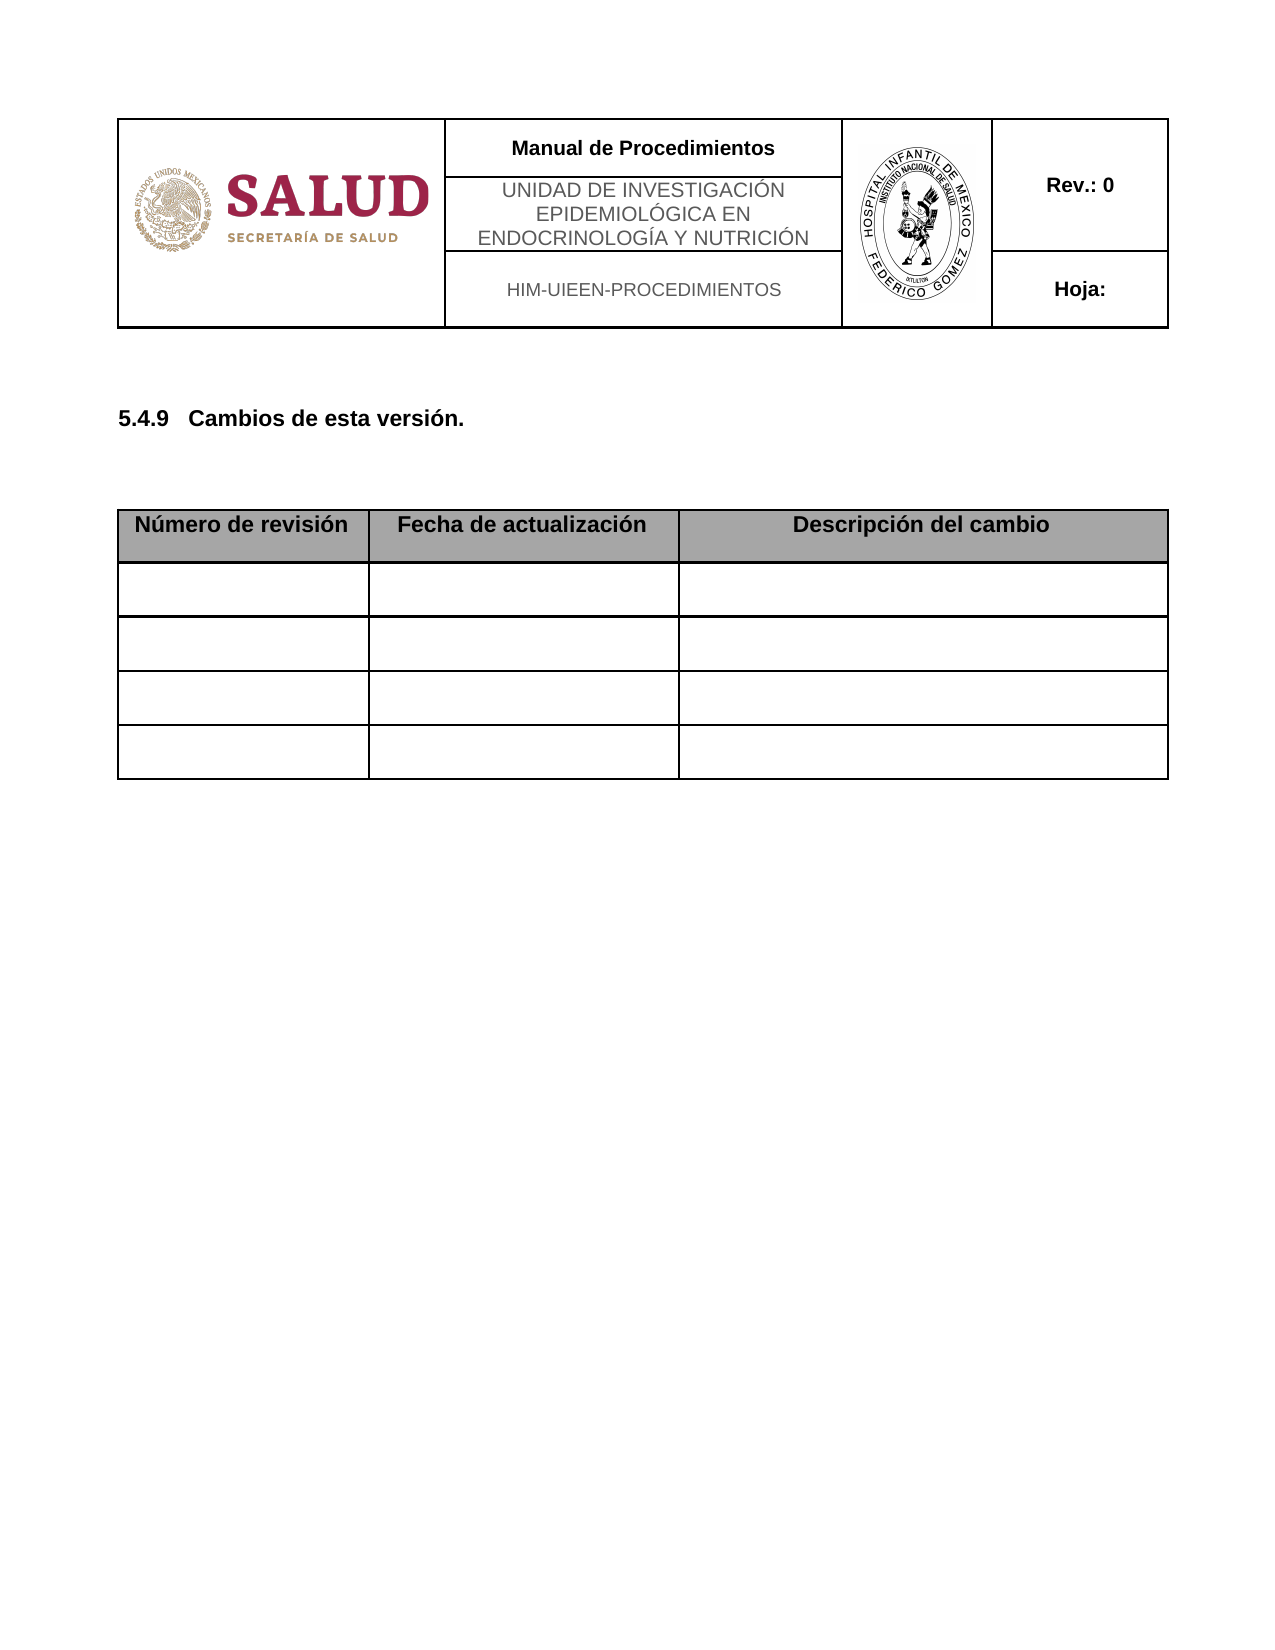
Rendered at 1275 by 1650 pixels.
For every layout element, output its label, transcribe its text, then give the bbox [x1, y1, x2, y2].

table_cell [119, 564, 368, 615]
table_cell [370, 618, 678, 669]
table_cell [119, 672, 368, 723]
table_header Fecha de actualización [370, 511, 678, 561]
table_cell [370, 564, 678, 615]
picture [134, 168, 429, 252]
table_cell [119, 726, 368, 778]
table_cell [680, 726, 1167, 778]
table_header Descripción del cambio [680, 511, 1167, 561]
table_cell [119, 618, 368, 669]
table_cell [370, 672, 678, 723]
table_cell [680, 618, 1167, 669]
picture [857, 144, 977, 303]
table_cell [680, 564, 1167, 615]
table_cell [680, 672, 1167, 723]
table_header Número de revisión [119, 511, 368, 561]
text 5.4.9 Cambios de esta versión. [118, 404, 1152, 431]
table_cell [370, 726, 678, 778]
